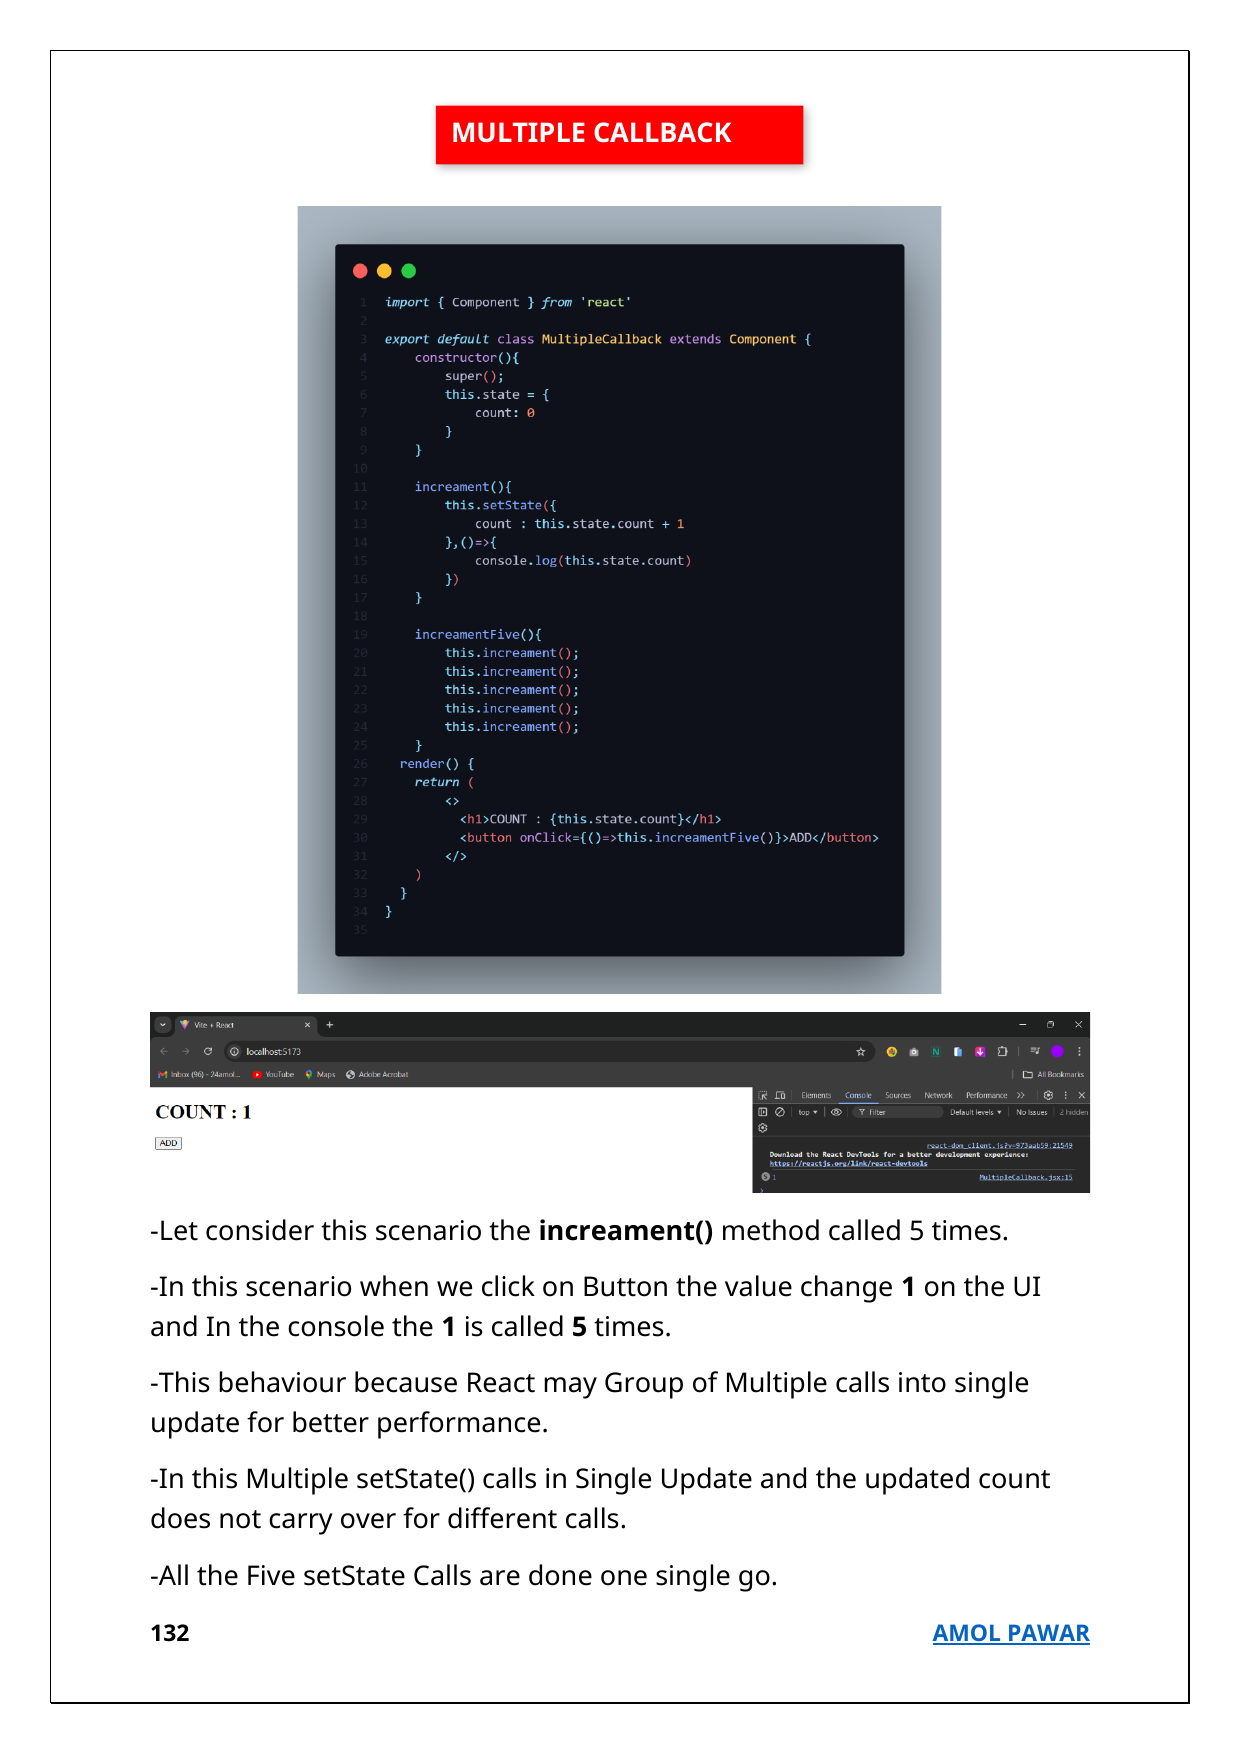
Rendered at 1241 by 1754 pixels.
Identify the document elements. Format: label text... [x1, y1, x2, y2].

text -In this Multiple setState() calls in Single Update and the updated count does not carry over for different calls. [150, 1460, 1089, 1537]
text -All the Five setState Calls are done one single go. [150, 1556, 1089, 1593]
picture [150, 1012, 1091, 1193]
text -Let consider this scenario the increament() method called 5 times. [150, 1211, 1089, 1248]
picture [297, 206, 942, 994]
text -In this scenario when we click on Button the value change 1 on the UI and In the console the 1 is called 5 times. [150, 1267, 1089, 1344]
text -This behaviour because React may Group of Multiple calls into single update for better performance. [150, 1364, 1089, 1440]
